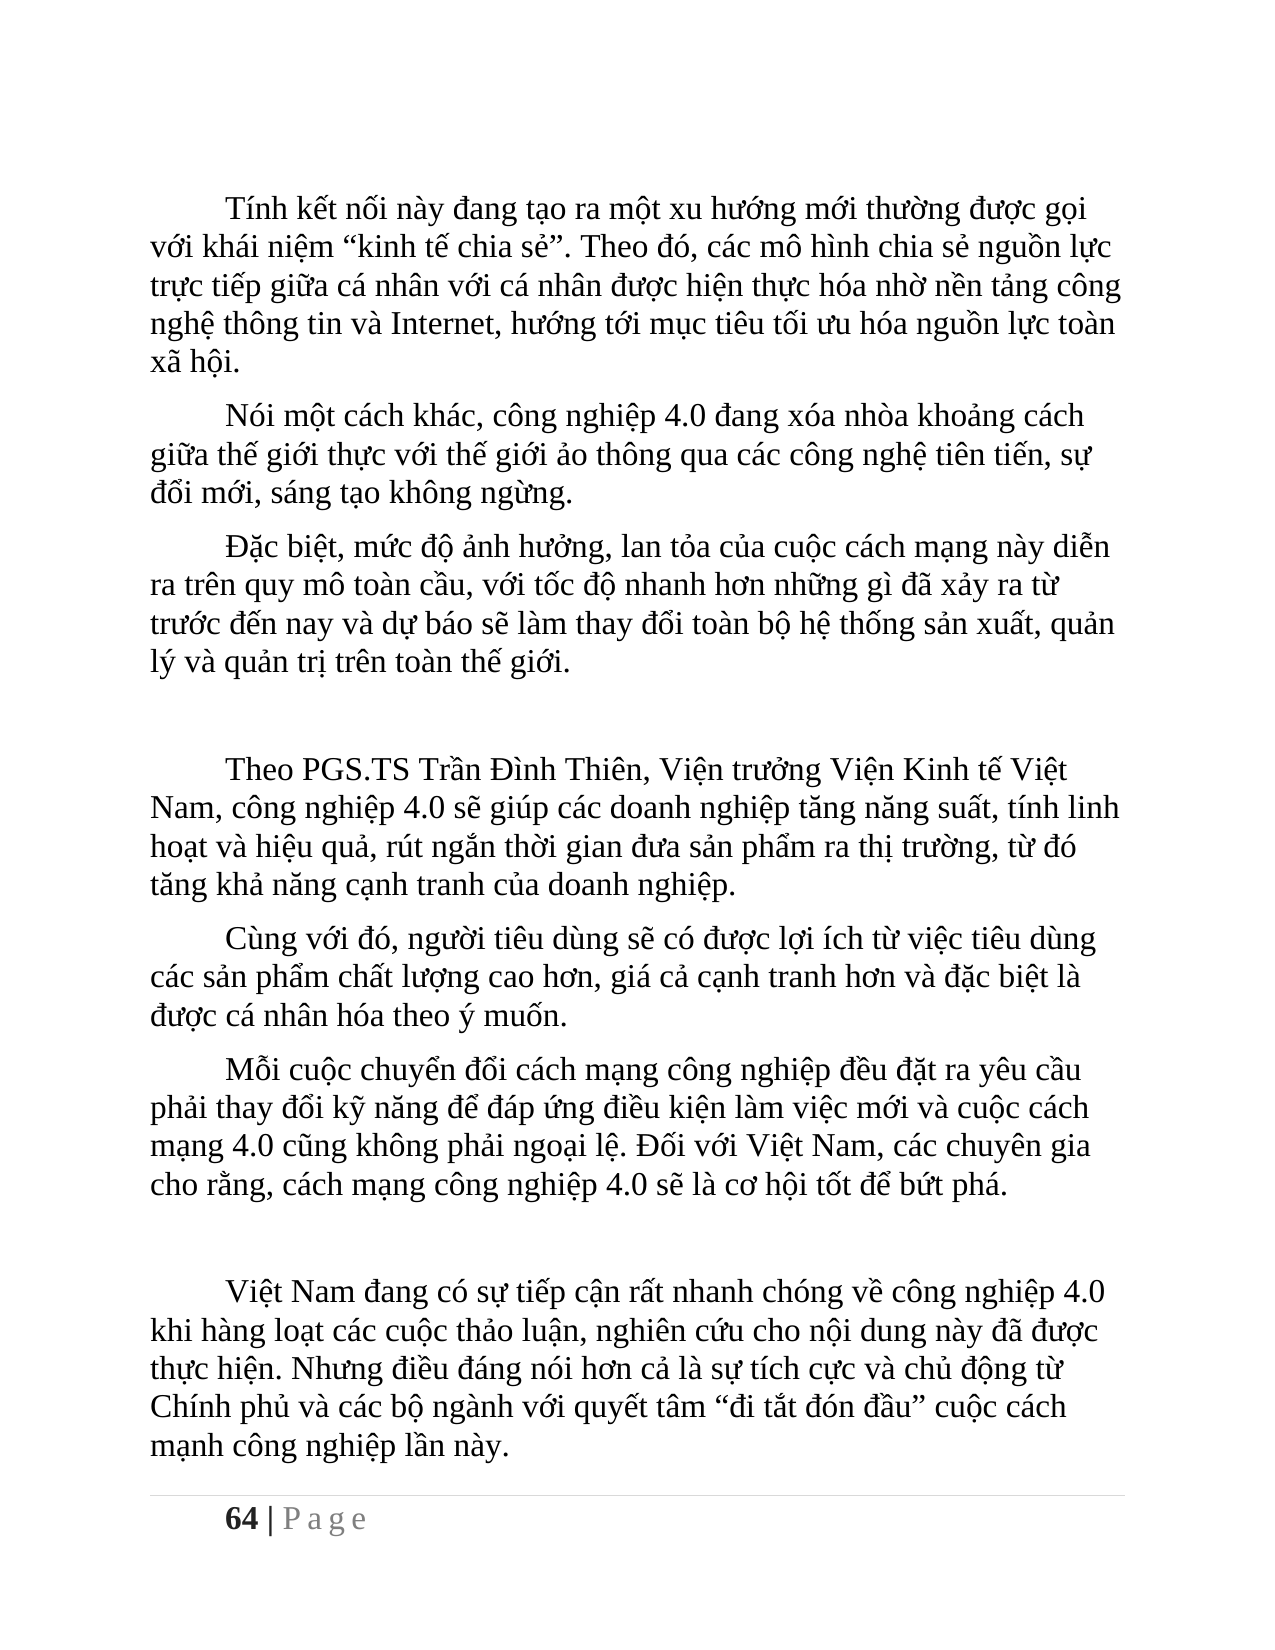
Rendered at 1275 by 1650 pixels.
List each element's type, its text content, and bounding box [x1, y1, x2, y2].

text Việt Nam đang có sự tiếp cận rất nhanh chóng về công nghiệp 4.0 khi hàng loạt các cuộc thảo luận, nghiên cứu cho nội dung này đã được thực hiện. Nhưng điều đáng nói hơn cả là sự tích cực và chủ động từ Chính phủ và các bộ ngành với quyết tâm “đi tắt đón đầu” cuộc cách mạnh công nghiệp lần này. [150, 1272, 1125, 1463]
text Cùng với đó, người tiêu dùng sẽ có được lợi ích từ việc tiêu dùng các sản phẩm chất lượng cao hơn, giá cả cạnh tranh hơn và đặc biệt là được cá nhân hóa theo ý muốn. [150, 918, 1125, 1033]
text Nói một cách khác, công nghiệp 4.0 đang xóa nhòa khoảng cách giữa thế giới thực với thế giới ảo thông qua các công nghệ tiên tiến, sự đổi mới, sáng tạo không ngừng. [150, 396, 1125, 511]
text Mỗi cuộc chuyển đổi cách mạng công nghiệp đều đặt ra yêu cầu phải thay đổi kỹ năng để đáp ứng điều kiện làm việc mới và cuộc cách mạng 4.0 cũng không phải ngoại lệ. Đối với Việt Nam, các chuyên gia cho rằng, cách mạng công nghiệp 4.0 sẽ là cơ hội tốt để bứt phá. [150, 1049, 1125, 1202]
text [150, 150, 1125, 380]
text Đặc biệt, mức độ ảnh hưởng, lan tỏa của cuộc cách mạng này diễn ra trên quy mô toàn cầu, với tốc độ nhanh hơn những gì đã xảy ra từ trước đến nay và dự báo sẽ làm thay đổi toàn bộ hệ thống sản xuất, quản lý và quản trị trên toàn thế giới. [150, 526, 1125, 679]
text Theo PGS.TS Trần Đình Thiên, Viện trưởng Viện Kinh tế Việt Nam, công nghiệp 4.0 sẽ giúp các doanh nghiệp tăng năng suất, tính linh hoạt và hiệu quả, rút ngắn thời gian đưa sản phẩm ra thị trường, từ đó tăng khả năng cạnh tranh của doanh nghiệp. [150, 749, 1125, 902]
